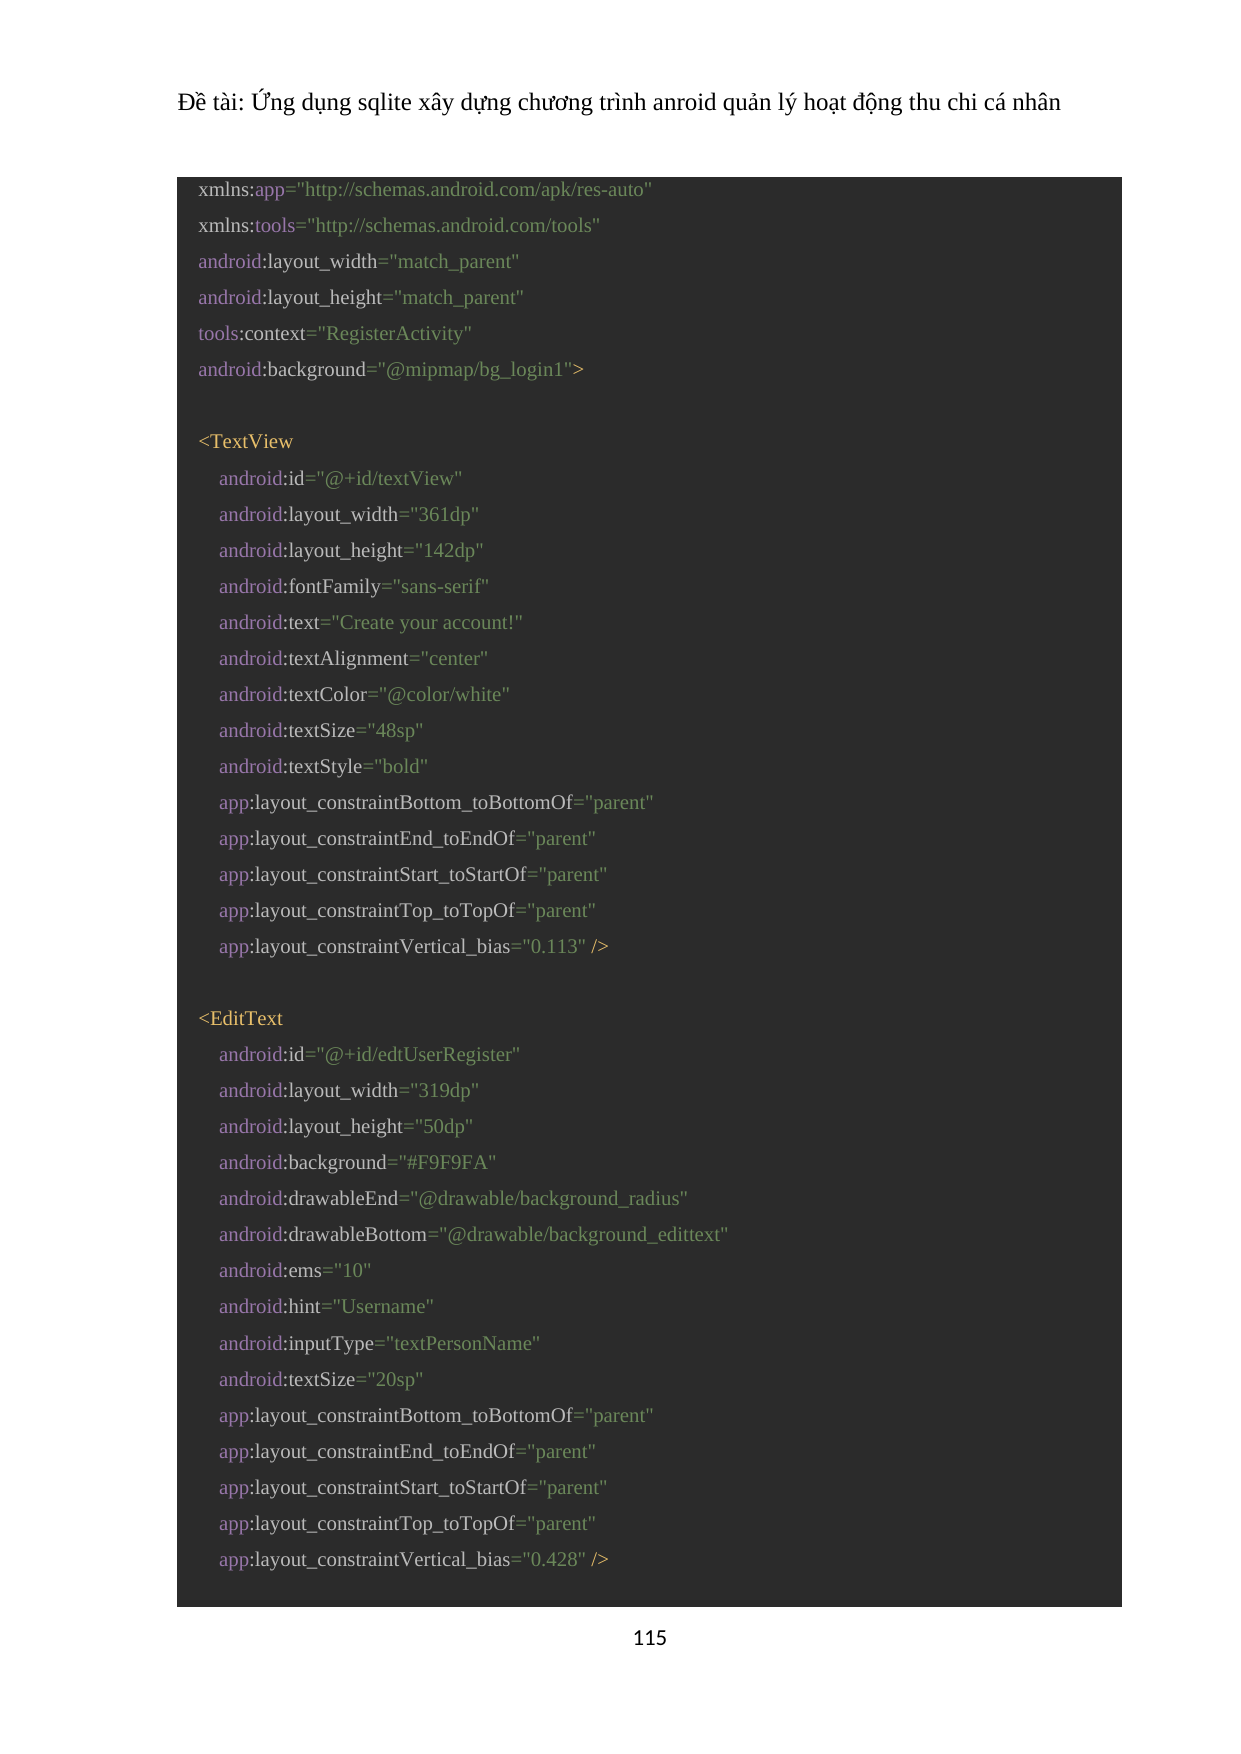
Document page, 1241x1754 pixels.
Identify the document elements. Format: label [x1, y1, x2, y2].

text [177, 177, 1122, 1607]
